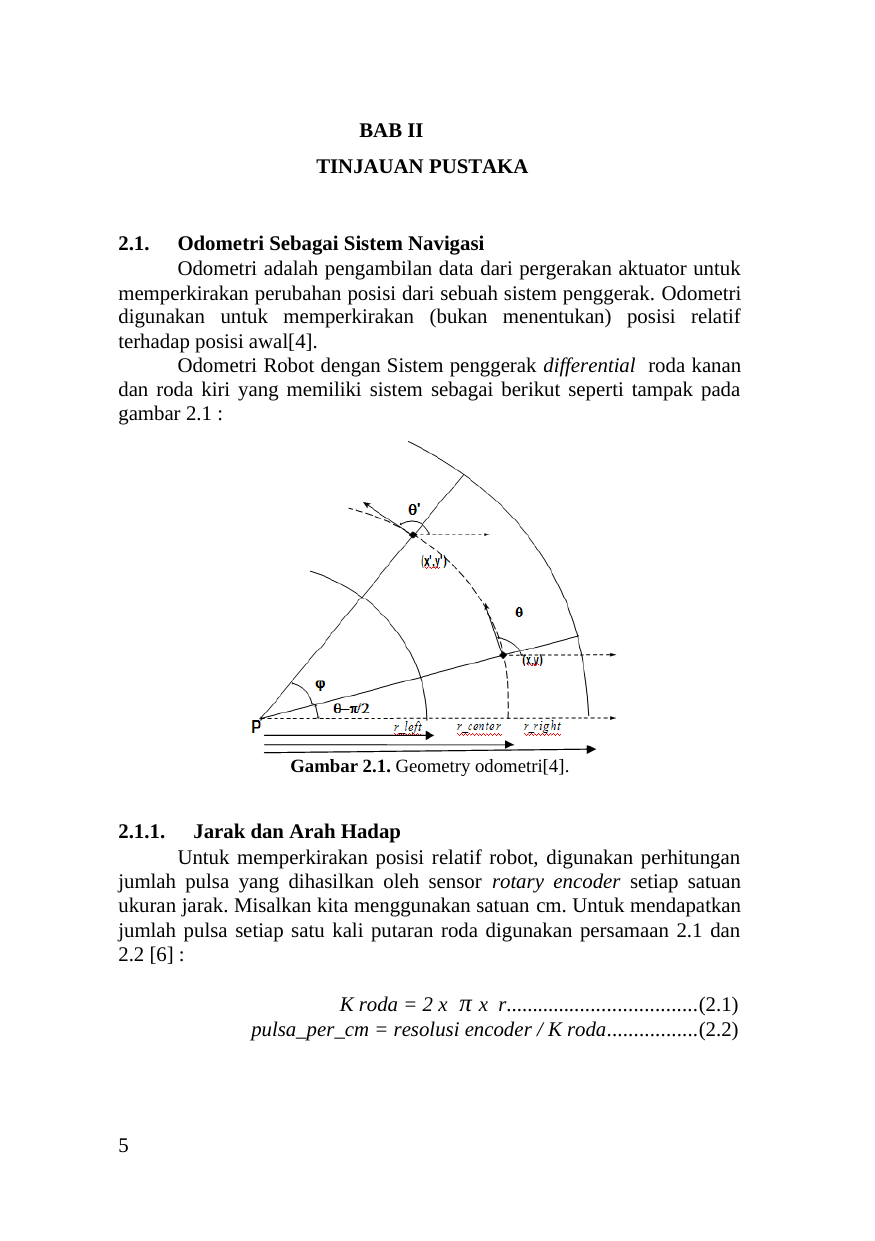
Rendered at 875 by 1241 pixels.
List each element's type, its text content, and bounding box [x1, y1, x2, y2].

subtitle Jarak dan Arah Hadap [118, 819, 741, 843]
text pulsa_per_cm = resolusi encoder / K roda (2.2) [118, 1017, 738, 1041]
subtitle Odometri Sebagai Sistem Navigasi [118, 230, 741, 254]
picture [231, 441, 628, 756]
text K roda = 2 x x r (2.1) [118, 990, 738, 1017]
subtitle TINJAUAN PUSTAKA [103, 118, 741, 178]
text Gambar 2.1. Geometry odometri[4]. [118, 755, 741, 777]
text Odometri Robot dengan Sistem penggerak differential roda kanan dan roda kiri yang memiliki sistem sebagai berikut seperti tampak pada gambar 2.1 : [118, 353, 741, 425]
text Untuk memperkirakan posisi relatif robot, digunakan perhitungan jumlah pulsa yang dihasilkan oleh sensor rotary encoder setiap satuan ukuran jarak. Misalkan kita menggunakan satuan cm. Untuk mendapatkan jumlah pulsa setiap satu kali putaran roda digunakan persamaan 2.1 dan 2.2 [6] : [118, 845, 741, 966]
text Odometri adalah pengambilan data dari pergerakan aktuator untuk memperkirakan perubahan posisi dari sebuah sistem penggerak. Odometri digunakan untuk memperkirakan (bukan menentukan) posisi relatif terhadap posisi awal[4]. [118, 256, 741, 353]
